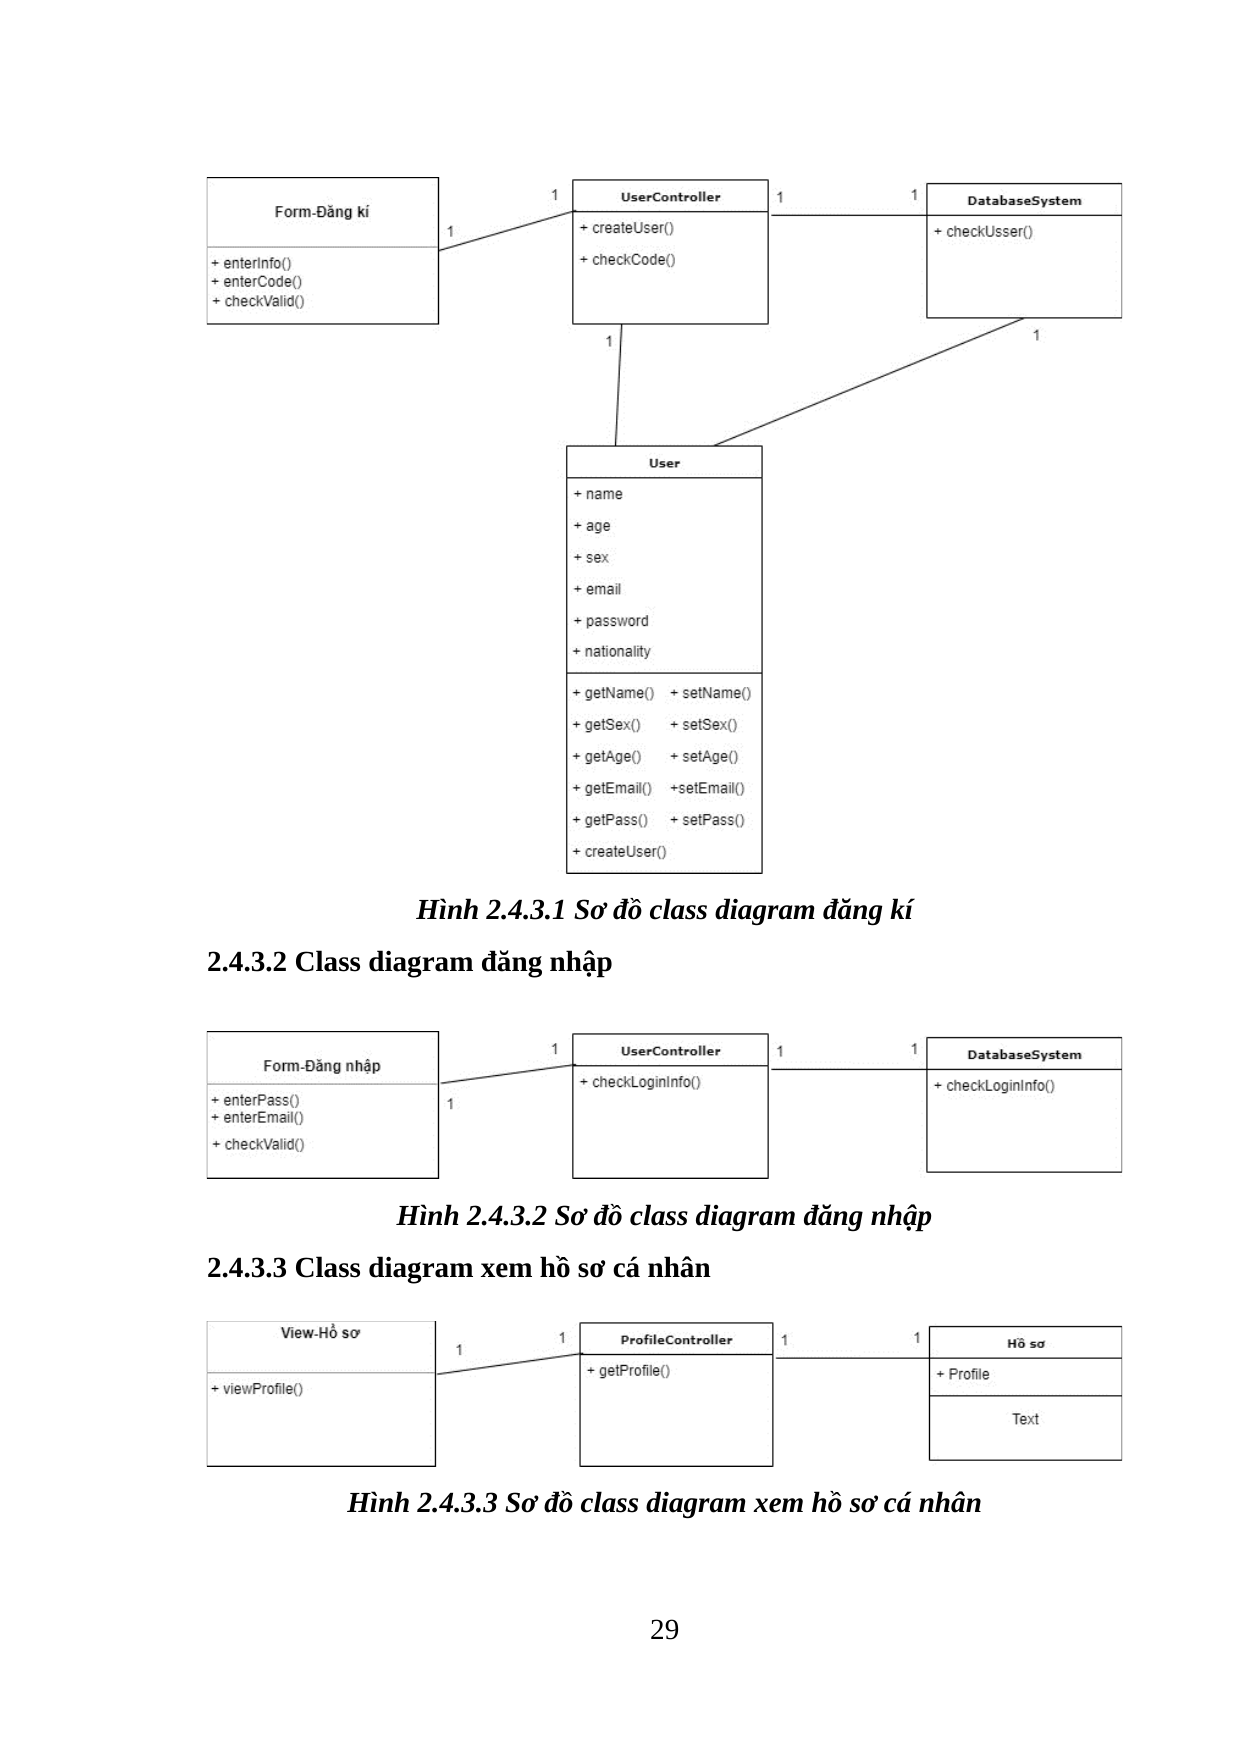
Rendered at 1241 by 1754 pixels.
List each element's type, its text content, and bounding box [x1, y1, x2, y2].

text Hình 2.4.3.1 Sơ đồ class diagram đăng kí [207, 892, 1122, 925]
subtitle 2.4.3.2 Class diagram đăng nhập [207, 944, 1122, 977]
picture [206, 1031, 1123, 1179]
picture [206, 1321, 1123, 1467]
text Hình 2.4.3.3 Sơ đồ class diagram xem hồ sơ cá nhân [207, 1485, 1122, 1519]
subtitle 2.4.3.3 Class diagram xem hồ sơ cá nhân [207, 1250, 1122, 1283]
picture [206, 177, 1123, 874]
text Hình 2.4.3.2 Sơ đồ class diagram đăng nhập [207, 1198, 1122, 1231]
